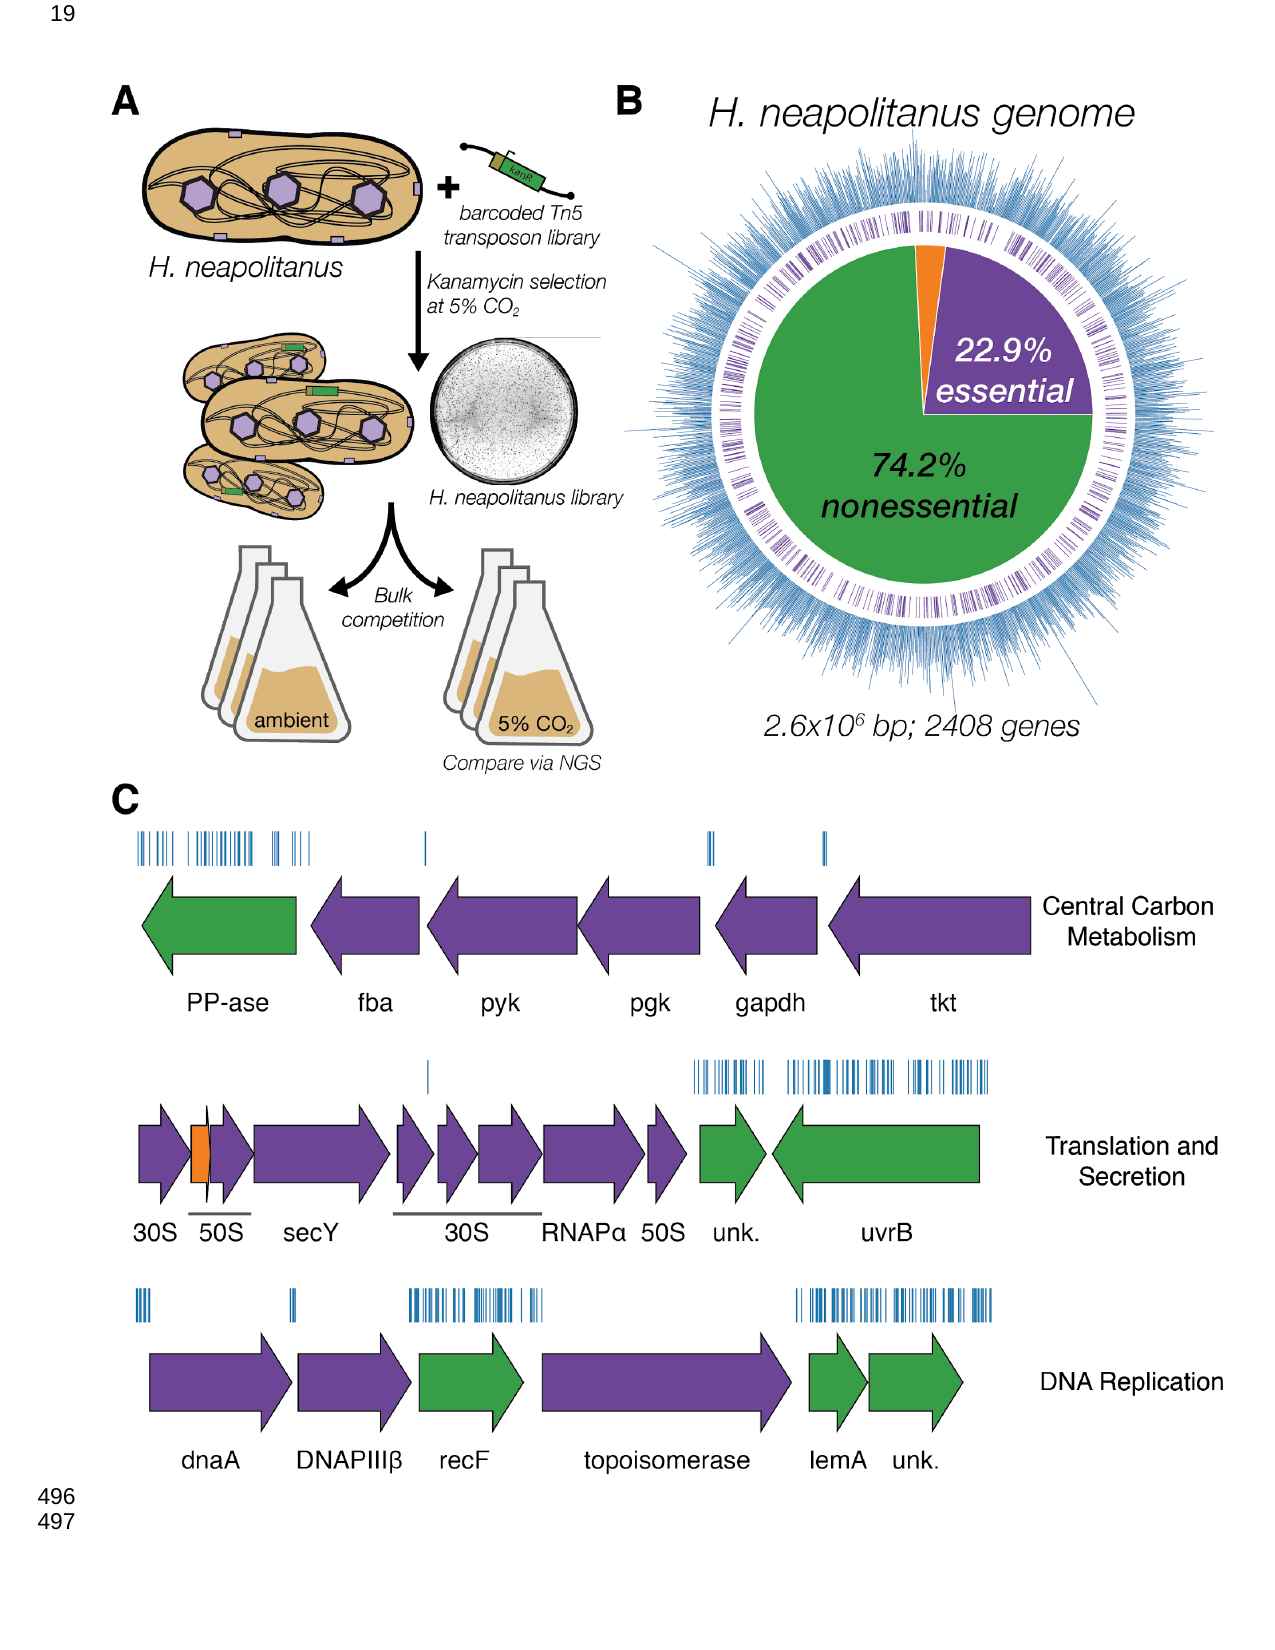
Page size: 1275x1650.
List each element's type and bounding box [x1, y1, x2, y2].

picture [105, 75, 1230, 1505]
